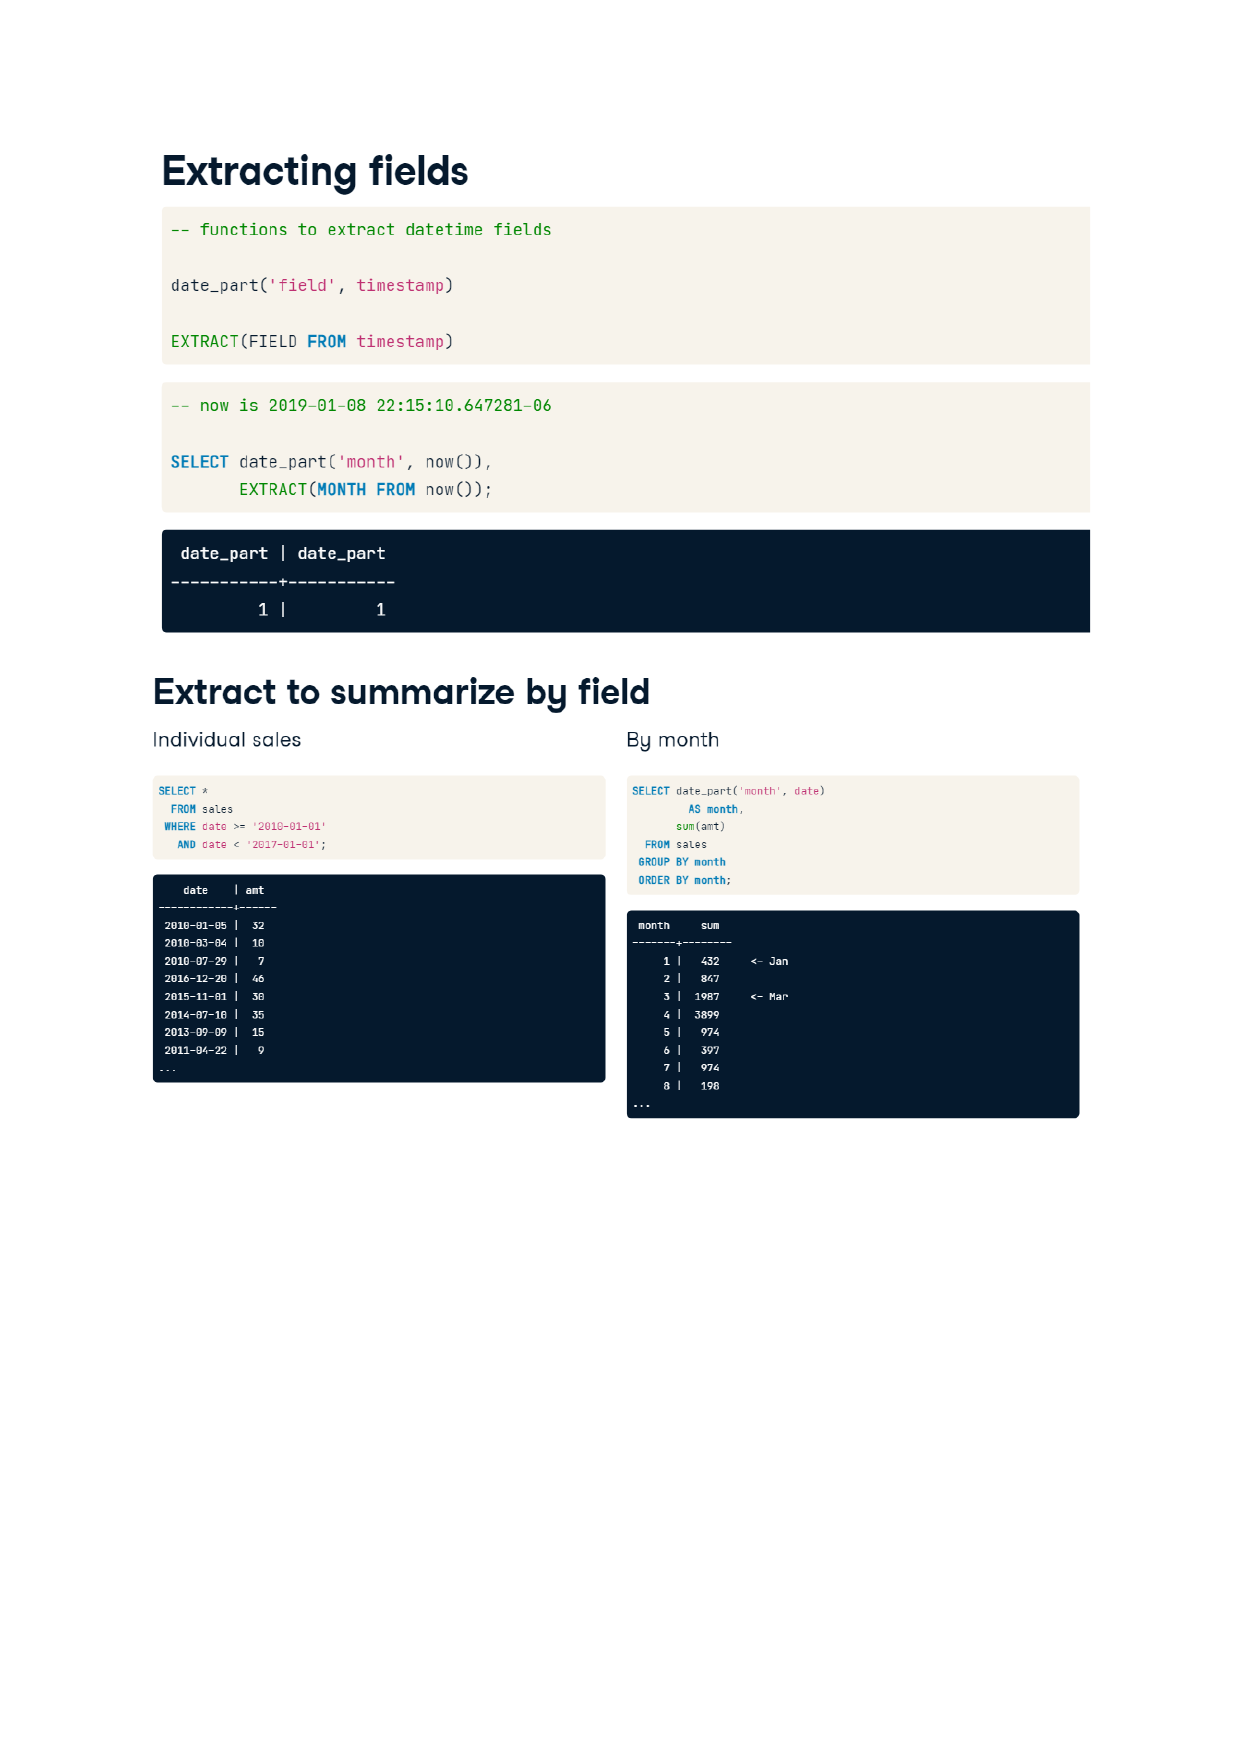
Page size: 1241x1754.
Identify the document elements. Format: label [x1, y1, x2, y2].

picture [150, 670, 1091, 1128]
picture [150, 150, 1091, 652]
